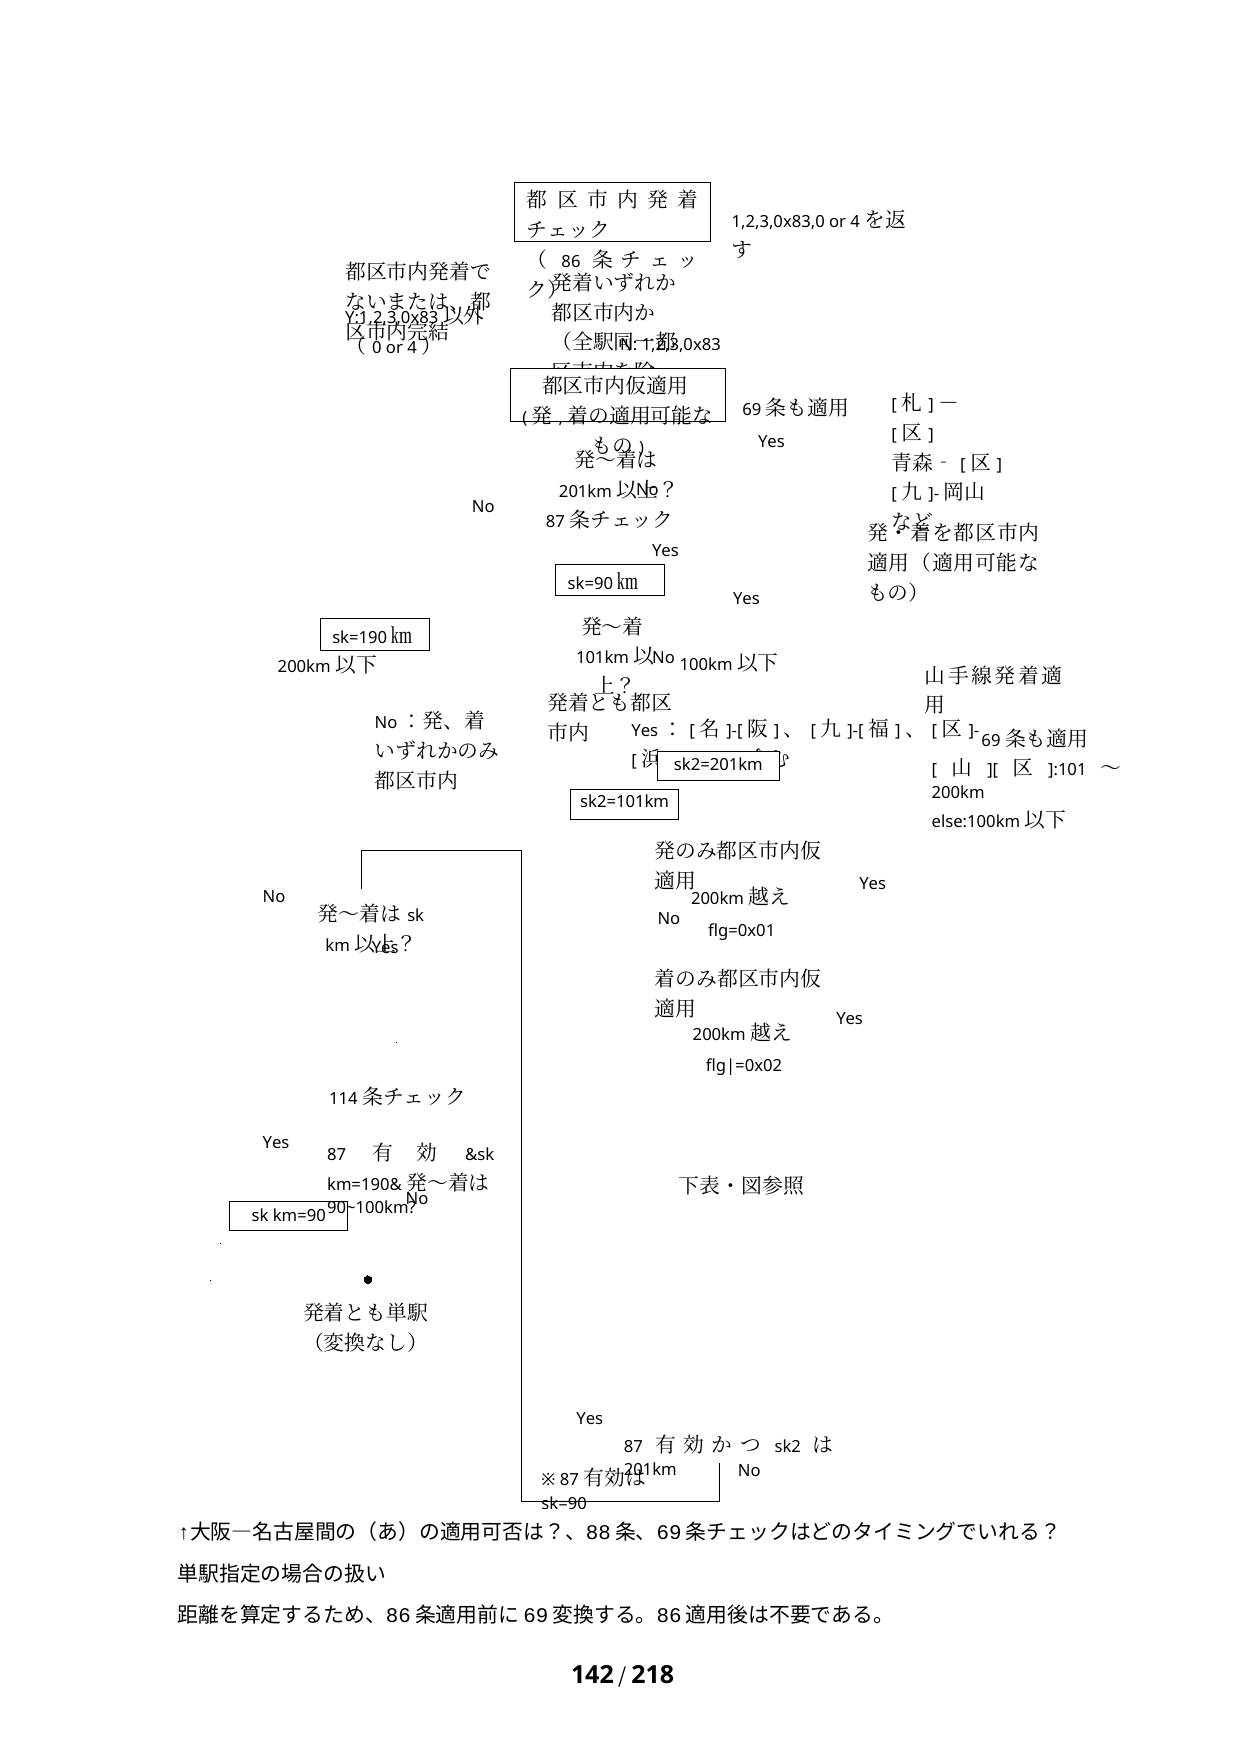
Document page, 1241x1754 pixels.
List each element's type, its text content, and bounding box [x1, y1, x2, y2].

text 単駅指定の場合の扱い [177, 1551, 1063, 1593]
text 距離を算定するため、86条適用前に69変換する。86適用後は不要である。 [177, 1593, 1063, 1634]
text ↑大阪―名古屋間の（あ）の適用可否は？、88条、69条チェックはどのタイミングでいれる？ [177, 134, 1063, 1551]
